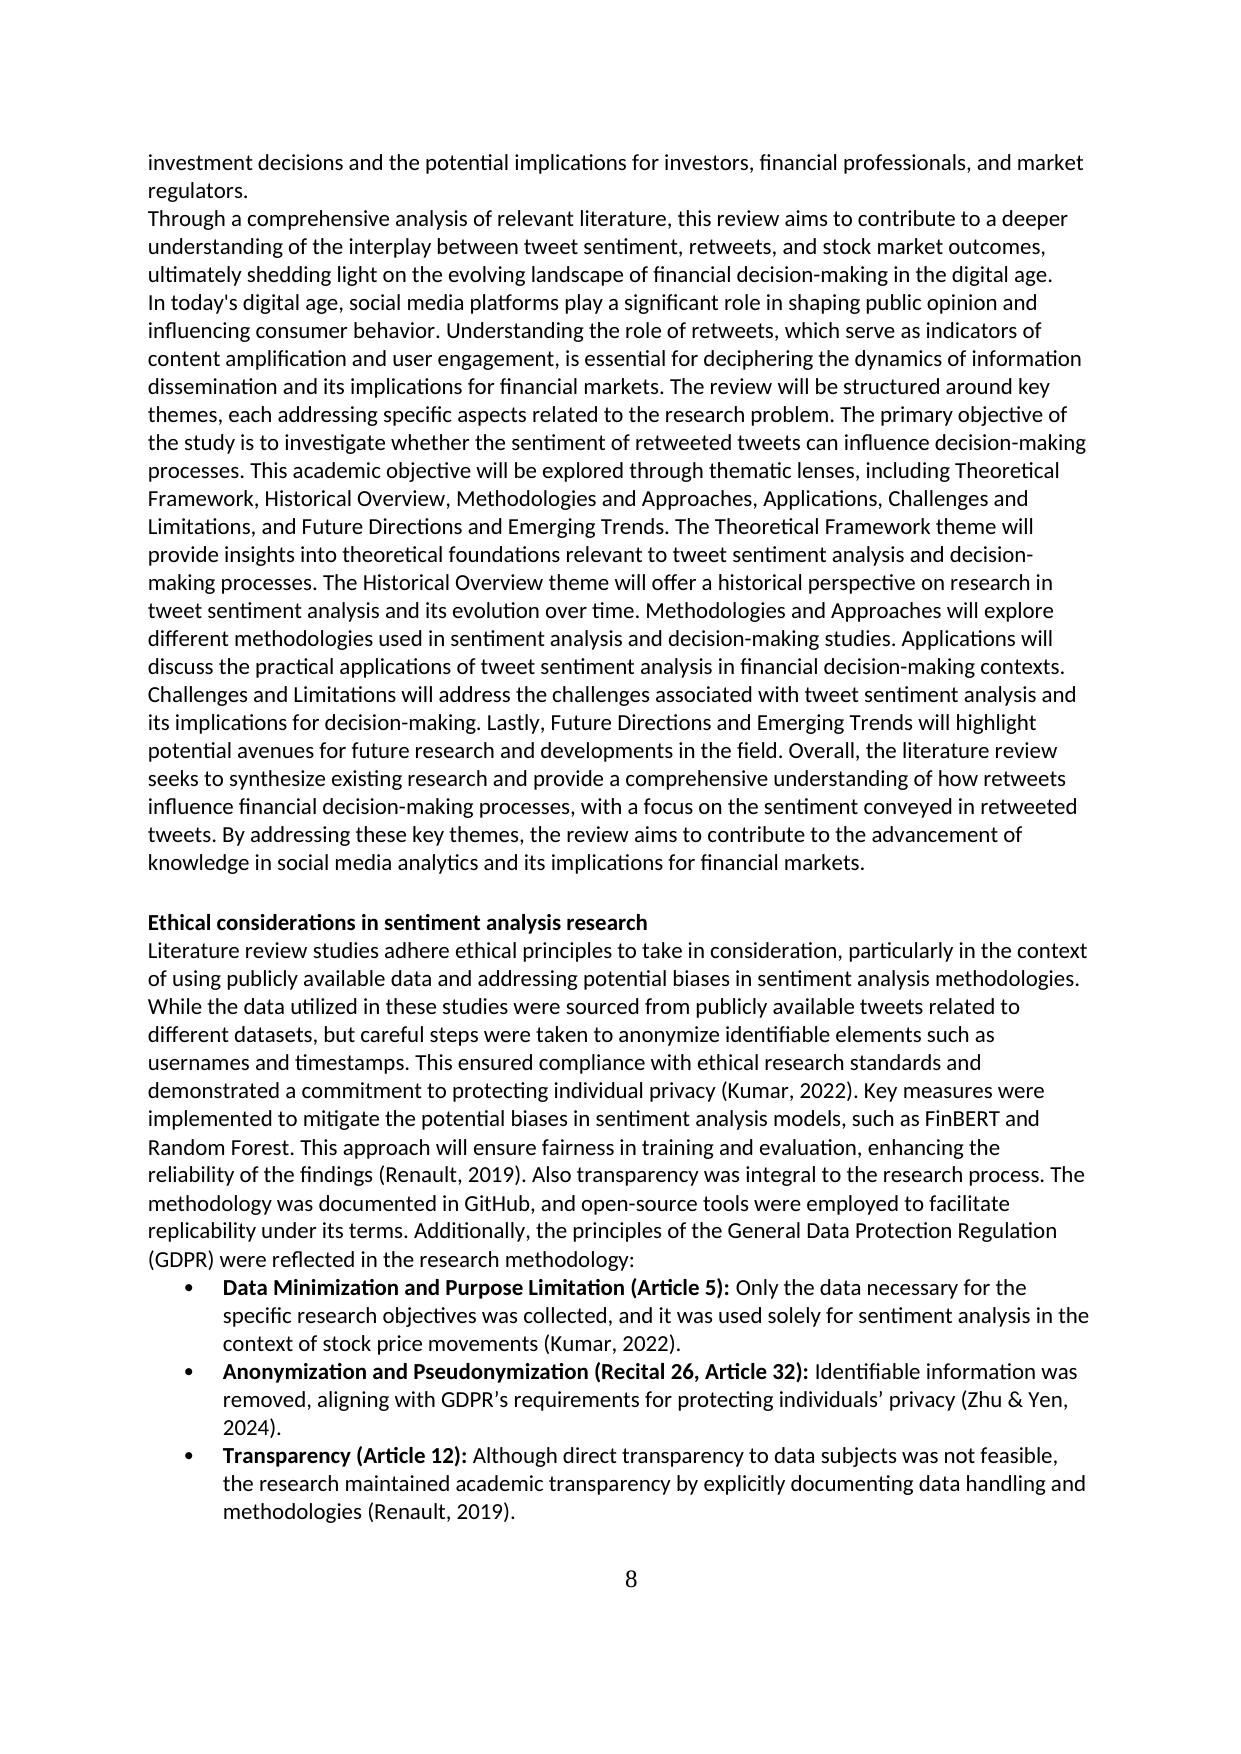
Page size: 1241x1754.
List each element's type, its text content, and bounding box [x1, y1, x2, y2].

list Data Minimization and Purpose Limitation (Article 5): Only the data necessary for the specific research objectives was collected, and it was used solely for sentiment analysis in the context of stock price movements (Kumar, 2022). [185, 1273, 1092, 1357]
list Anonymization and Pseudonymization (Recital 26, Article 32): Identifiable information was removed, aligning with GDPR’s requirements for protecting individuals’ privacy (Zhu & Yen, 2024). [185, 1357, 1092, 1441]
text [148, 148, 1092, 204]
subtitle Ethical considerations in sentiment analysis research [148, 908, 1092, 936]
text Through a comprehensive analysis of relevant literature, this review aims to contribute to a deeper understanding of the interplay between tweet sentiment, retweets, and stock market outcomes, ultimately shedding light on the evolving landscape of financial decision-making in the digital age. [148, 204, 1092, 288]
text In today's digital age, social media platforms play a significant role in shaping public opinion and influencing consumer behavior. Understanding the role of retweets, which serve as indicators of content amplification and user engagement, is essential for deciphering the dynamics of information dissemination and its implications for financial markets. The review will be structured around key themes, each addressing specific aspects related to the research problem. The primary objective of the study is to investigate whether the sentiment of retweeted tweets can influence decision-making processes. This academic objective will be explored through thematic lenses, including Theoretical Framework, Historical Overview, Methodologies and Approaches, Applications, Challenges and Limitations, and Future Directions and Emerging Trends. The Theoretical Framework theme will provide insights into theoretical foundations relevant to tweet sentiment analysis and decision-making processes. The Historical Overview theme will offer a historical perspective on research in tweet sentiment analysis and its evolution over time. Methodologies and Approaches will explore different methodologies used in sentiment analysis and decision-making studies. Applications will discuss the practical applications of tweet sentiment analysis in financial decision-making contexts. Challenges and Limitations will address the challenges associated with tweet sentiment analysis and its implications for decision-making. Lastly, Future Directions and Emerging Trends will highlight potential avenues for future research and developments in the field. Overall, the literature review seeks to synthesize existing research and provide a comprehensive understanding of how retweets influence financial decision-making processes, with a focus on the sentiment conveyed in retweeted tweets. By addressing these key themes, the review aims to contribute to the advancement of knowledge in social media analytics and its implications for financial markets. [148, 288, 1092, 876]
text Literature review studies adhere ethical principles to take in consideration, particularly in the context of using publicly available data and addressing potential biases in sentiment analysis methodologies. While the data utilized in these studies were sourced from publicly available tweets related to different datasets, but careful steps were taken to anonymize identifiable elements such as usernames and timestamps. This ensured compliance with ethical research standards and demonstrated a commitment to protecting individual privacy (Kumar, 2022). Key measures were implemented to mitigate the potential biases in sentiment analysis models, such as FinBERT and Random Forest. This approach will ensure fairness in training and evaluation, enhancing the reliability of the findings (Renault, 2019). Also transparency was integral to the research process. The methodology was documented in GitHub, and open-source tools were employed to facilitate replicability under its terms. Additionally, the principles of the General Data Protection Regulation (GDPR) were reflected in the research methodology: [148, 936, 1092, 1273]
list Transparency (Article 12): Although direct transparency to data subjects was not feasible, the research maintained academic transparency by explicitly documenting data handling and methodologies (Renault, 2019). [185, 1441, 1092, 1525]
